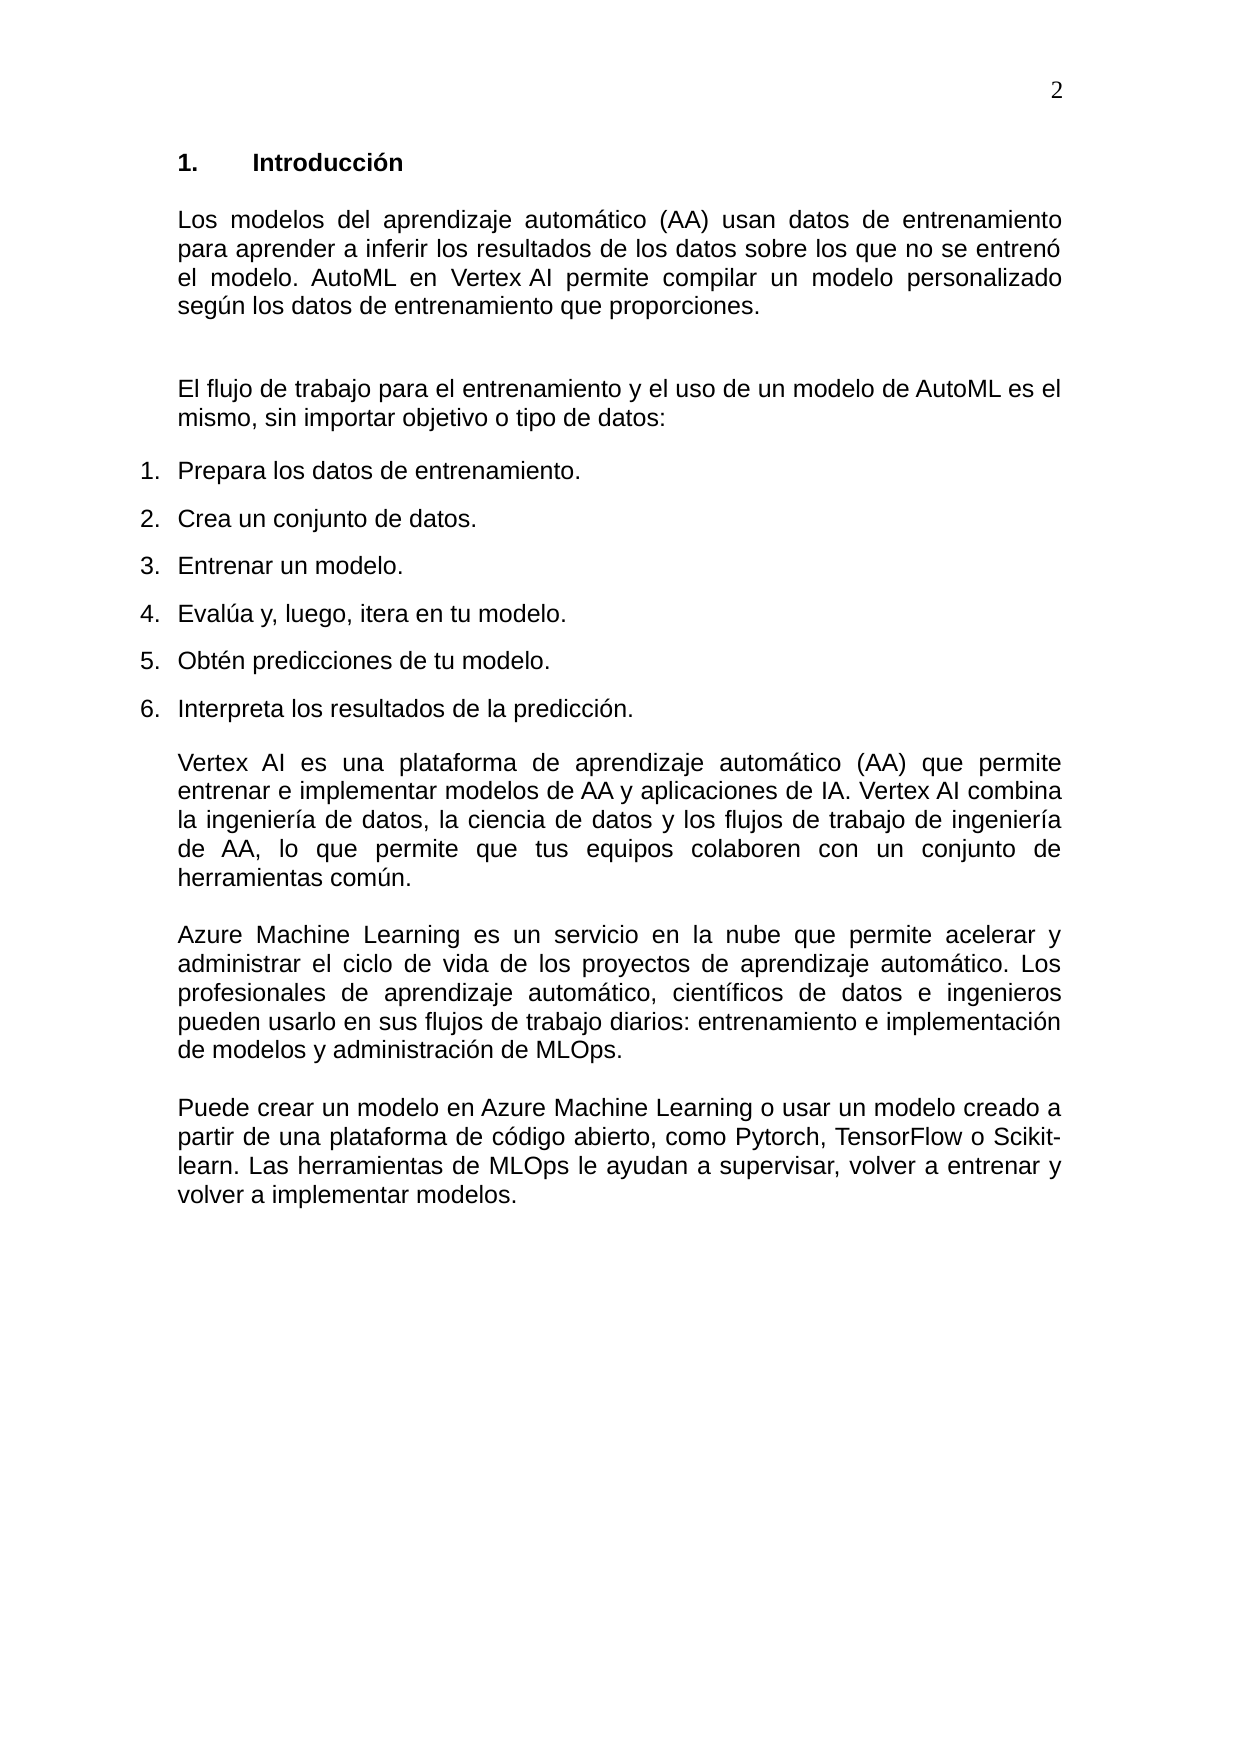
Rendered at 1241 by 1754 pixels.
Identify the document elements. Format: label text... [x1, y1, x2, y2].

text Los modelos del aprendizaje automático (AA) usan datos de entrenamiento para aprender a inferir los resultados de los datos sobre los que no se entrenó el modelo. AutoML en Vertex AI permite compilar un modelo personalizado según los datos de entrenamiento que proporciones. [177, 205, 1063, 320]
list Entrenar un modelo. [140, 551, 1063, 580]
text El flujo de trabajo para el entrenamiento y el uso de un modelo de AutoML es el mismo, sin importar objetivo o tipo de datos: [177, 374, 1063, 431]
list Prepara los datos de entrenamiento. [140, 456, 1063, 485]
text Vertex AI es una plataforma de aprendizaje automático (AA) que permite entrenar e implementar modelos de AA y aplicaciones de IA. Vertex AI combina la ingeniería de datos, la ciencia de datos y los flujos de trabajo de ingeniería de AA, lo que permite que tus equipos colaboren con un conjunto de herramientas común. [177, 748, 1063, 891]
list Crea un conjunto de datos. [140, 504, 1063, 533]
text Azure Machine Learning es un servicio en la nube que permite acelerar y administrar el ciclo de vida de los proyectos de aprendizaje automático. Los profesionales de aprendizaje automático, científicos de datos e ingenieros pueden usarlo en sus flujos de trabajo diarios: entrenamiento e implementación de modelos y administración de MLOps. [177, 921, 1063, 1064]
subtitle Introducción [177, 148, 1063, 176]
list Obtén predicciones de tu modelo. [140, 646, 1063, 675]
list Interpreta los resultados de la predicción. [140, 694, 1063, 723]
list Evalúa y, luego, itera en tu modelo. [140, 599, 1063, 628]
text Puede crear un modelo en Azure Machine Learning o usar un modelo creado a partir de una plataforma de código abierto, como Pytorch, TensorFlow o Scikit-learn. Las herramientas de MLOps le ayudan a supervisar, volver a entrenar y volver a implementar modelos. [177, 1093, 1063, 1208]
